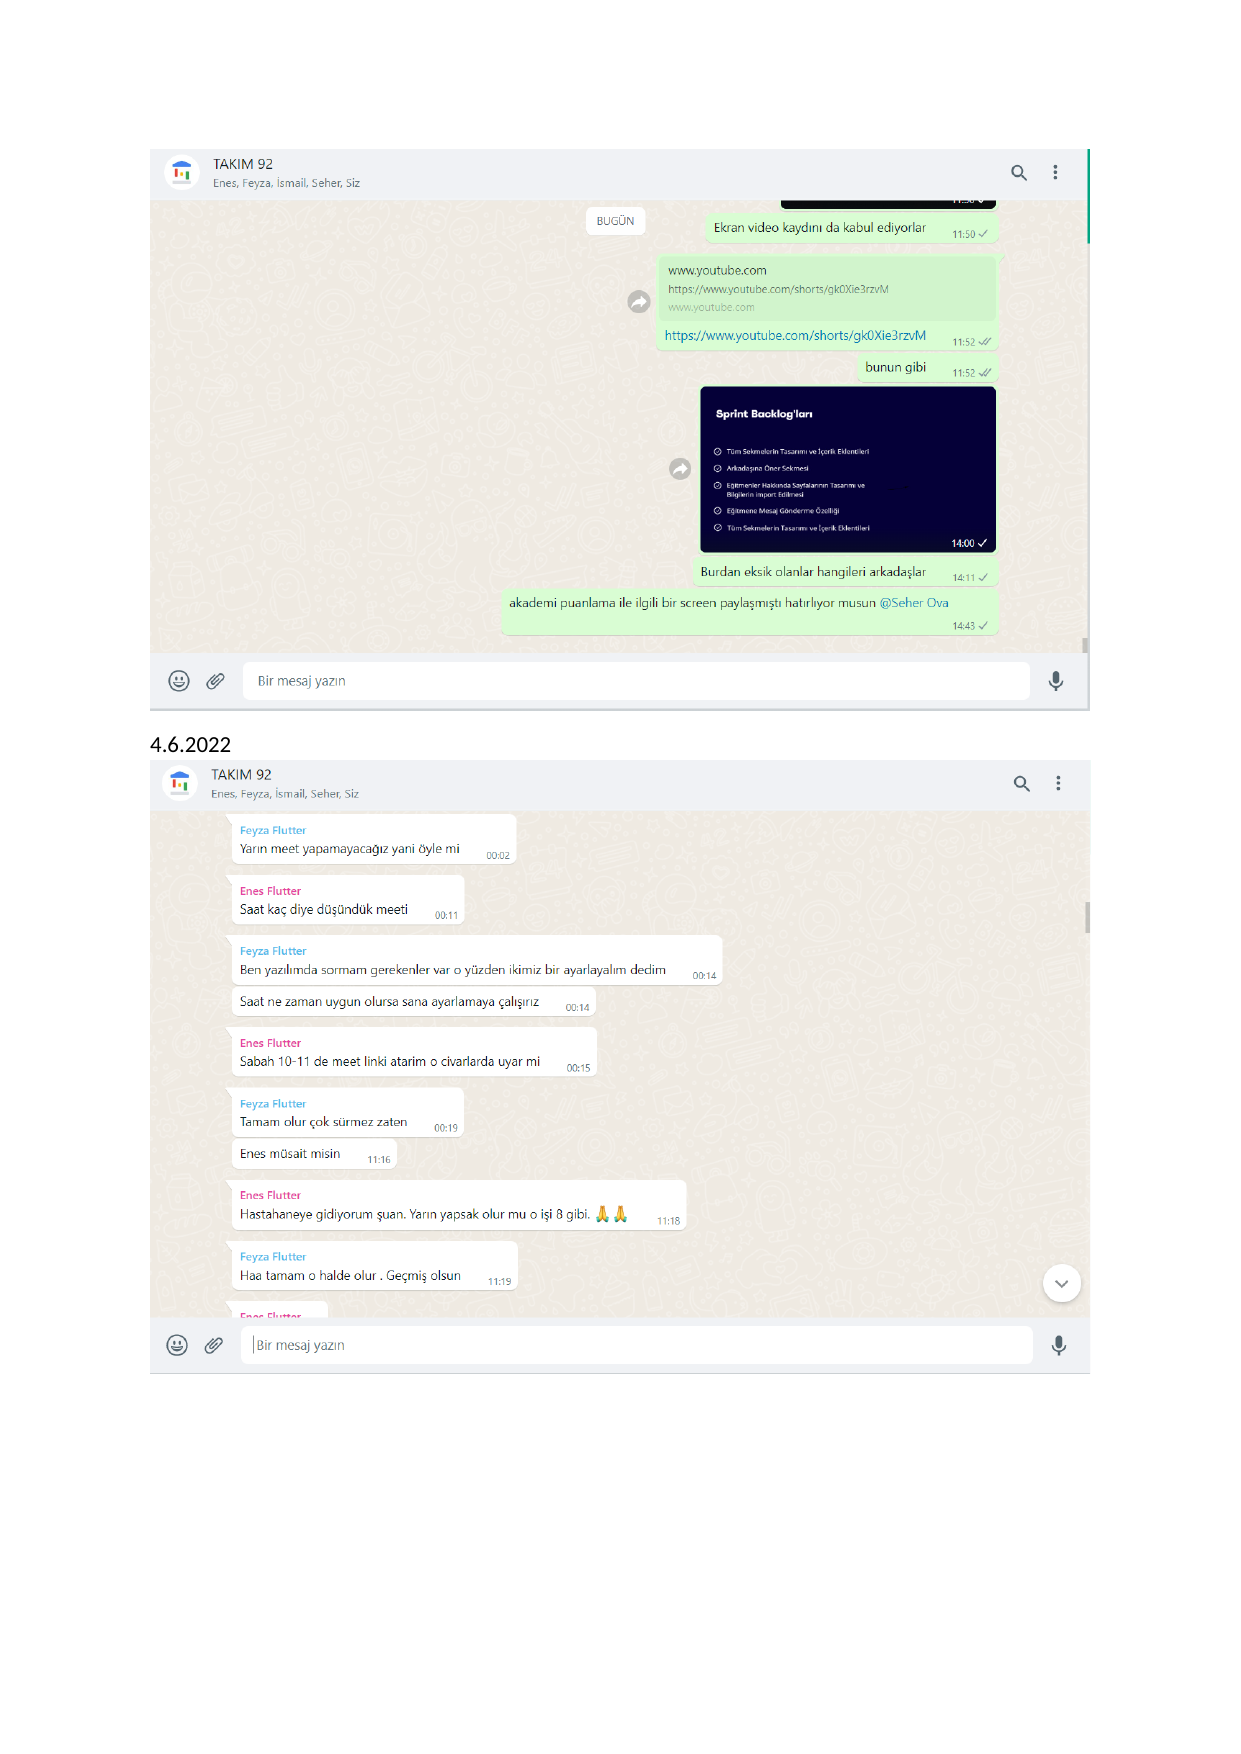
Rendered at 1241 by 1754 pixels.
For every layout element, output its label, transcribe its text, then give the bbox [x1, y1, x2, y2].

text 4.6.2022 [150, 730, 1090, 760]
picture [150, 760, 1091, 1374]
picture [150, 149, 1090, 711]
